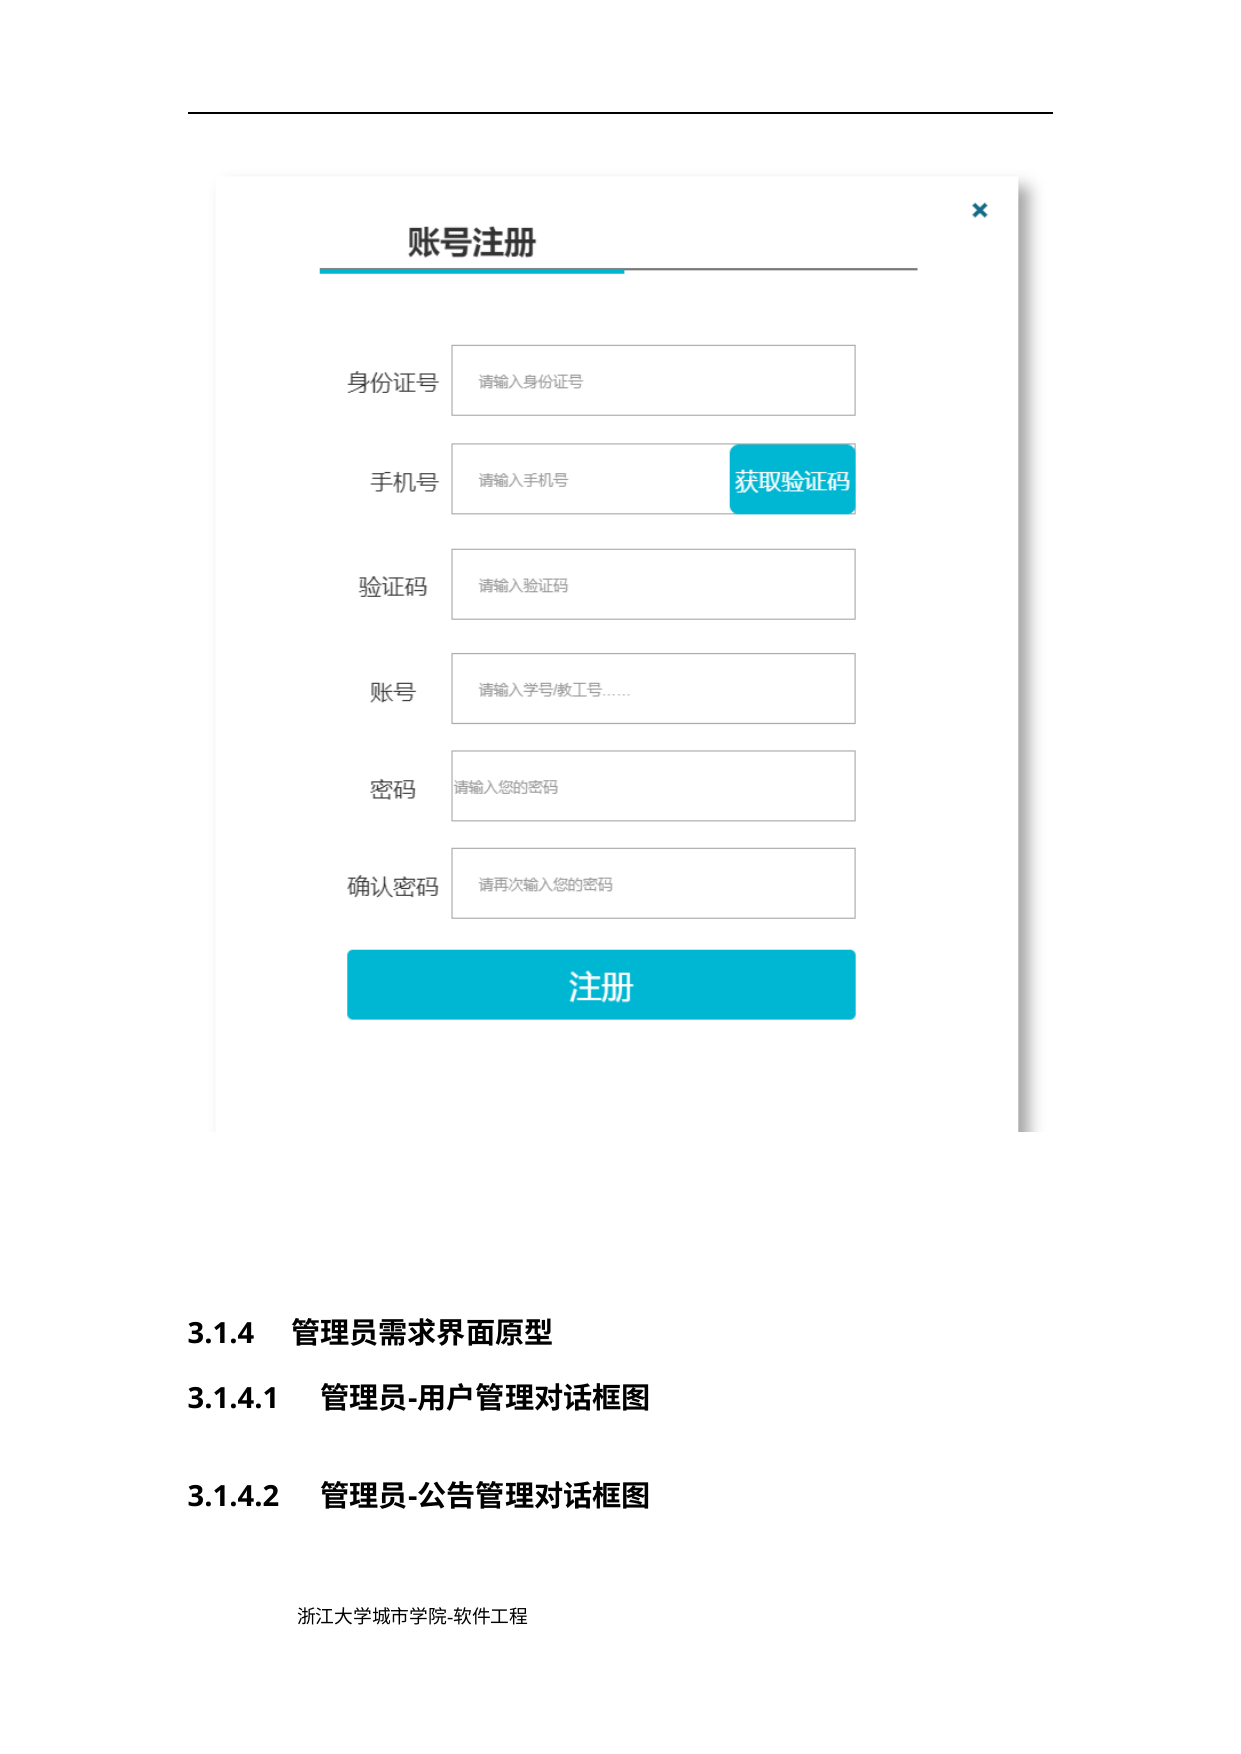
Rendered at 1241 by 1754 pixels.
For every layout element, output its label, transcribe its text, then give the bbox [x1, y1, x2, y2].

text 管理员需求界面原型 [187, 1298, 1053, 1363]
text 管理员-公告管理对话框图 [187, 1461, 1053, 1526]
picture [187, 165, 1047, 1132]
text 管理员-用户管理对话框图 [187, 1363, 1053, 1428]
